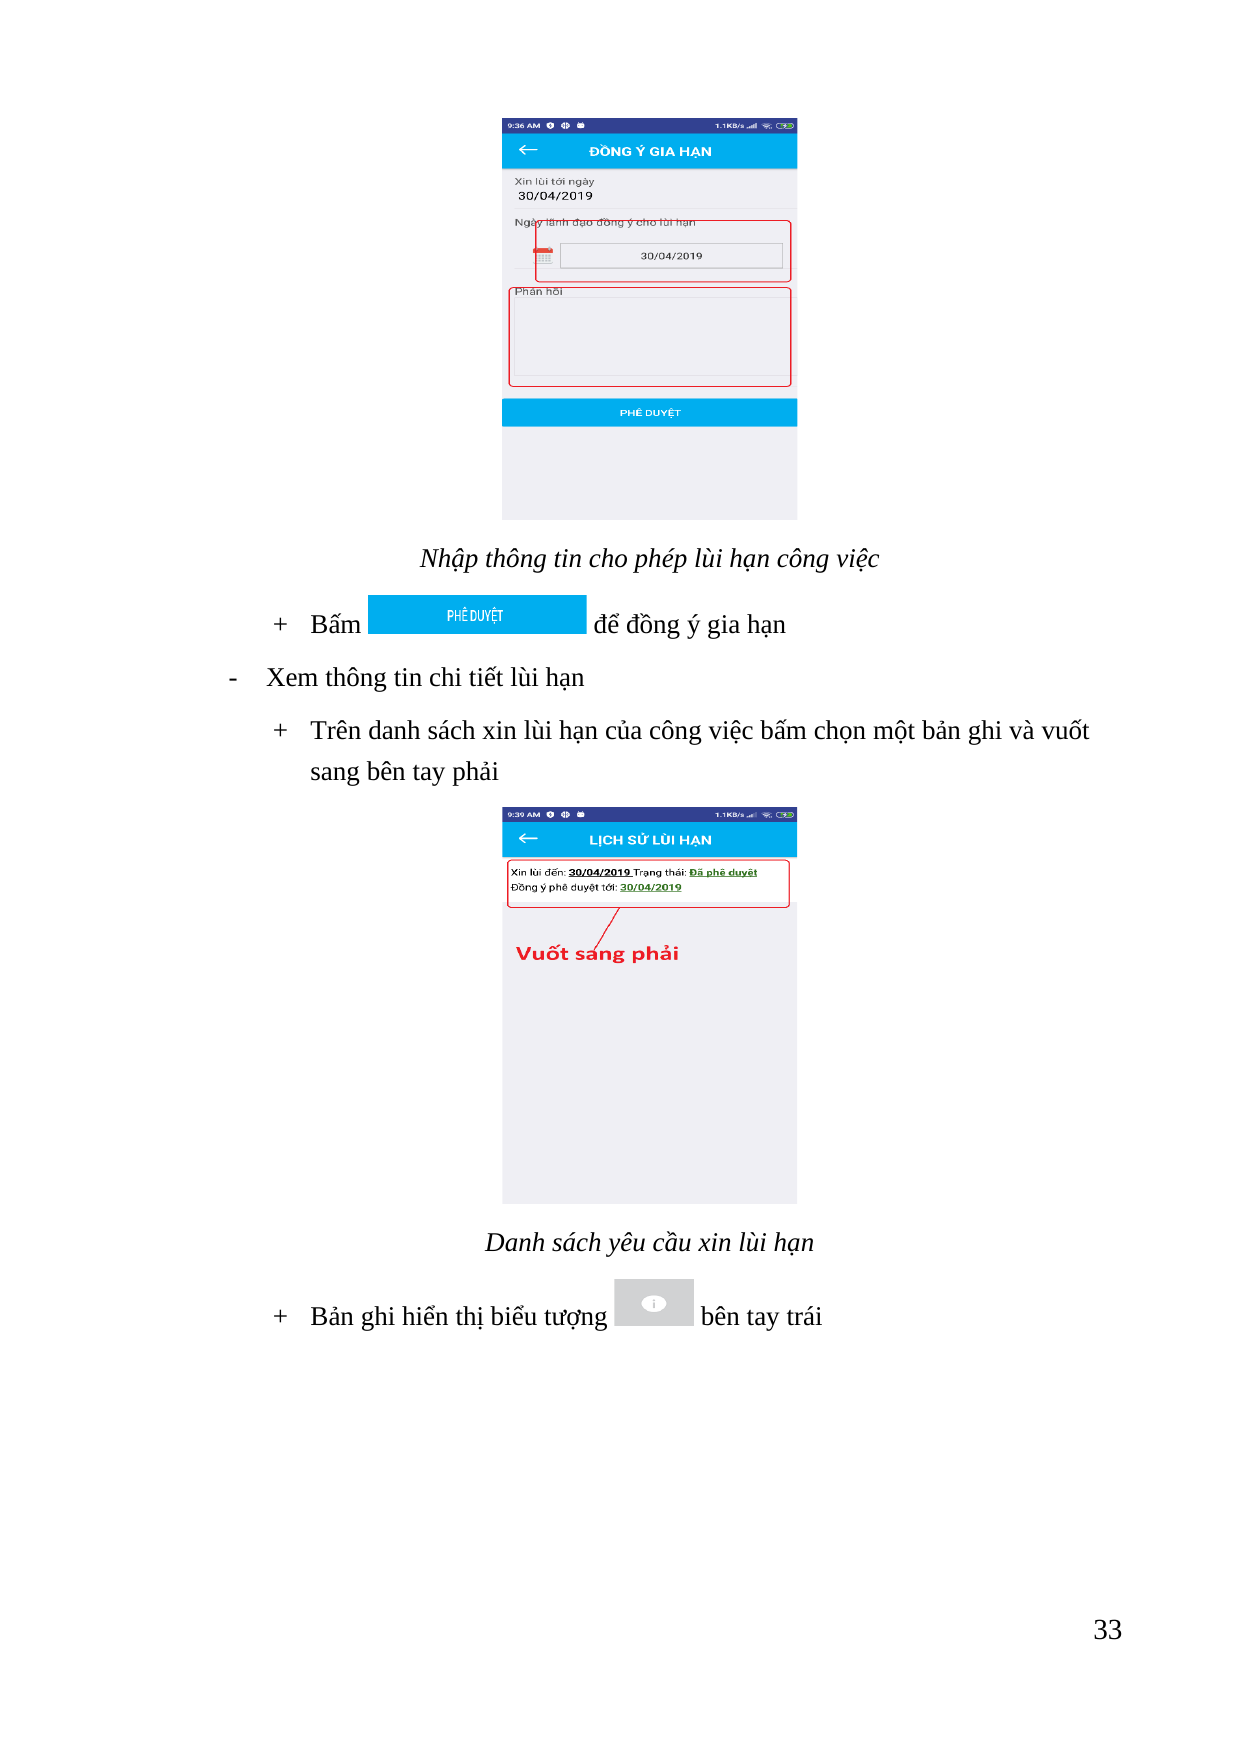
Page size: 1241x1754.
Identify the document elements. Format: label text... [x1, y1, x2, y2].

picture [520, 836, 536, 840]
picture [614, 1279, 694, 1326]
picture [502, 427, 798, 520]
picture [502, 118, 798, 133]
list Bấm để đồng ý gia hạn [273, 595, 1122, 639]
picture [502, 169, 798, 398]
picture [502, 807, 798, 821]
list Xem thông tin chi tiết lùi hạn [228, 661, 1122, 692]
text Nhập thông tin cho phép lùi hạn công việc [177, 542, 1122, 573]
list Trên danh sách xin lùi hạn của công việc bấm chọn một bản ghi và vuốt sang bên tay phải [273, 714, 1122, 786]
list Bản ghi hiển thị biểu tượng bên tay trái [273, 1279, 1122, 1331]
text Danh sách yêu cầu xin lùi hạn [177, 1226, 1122, 1258]
picture [502, 858, 798, 1204]
